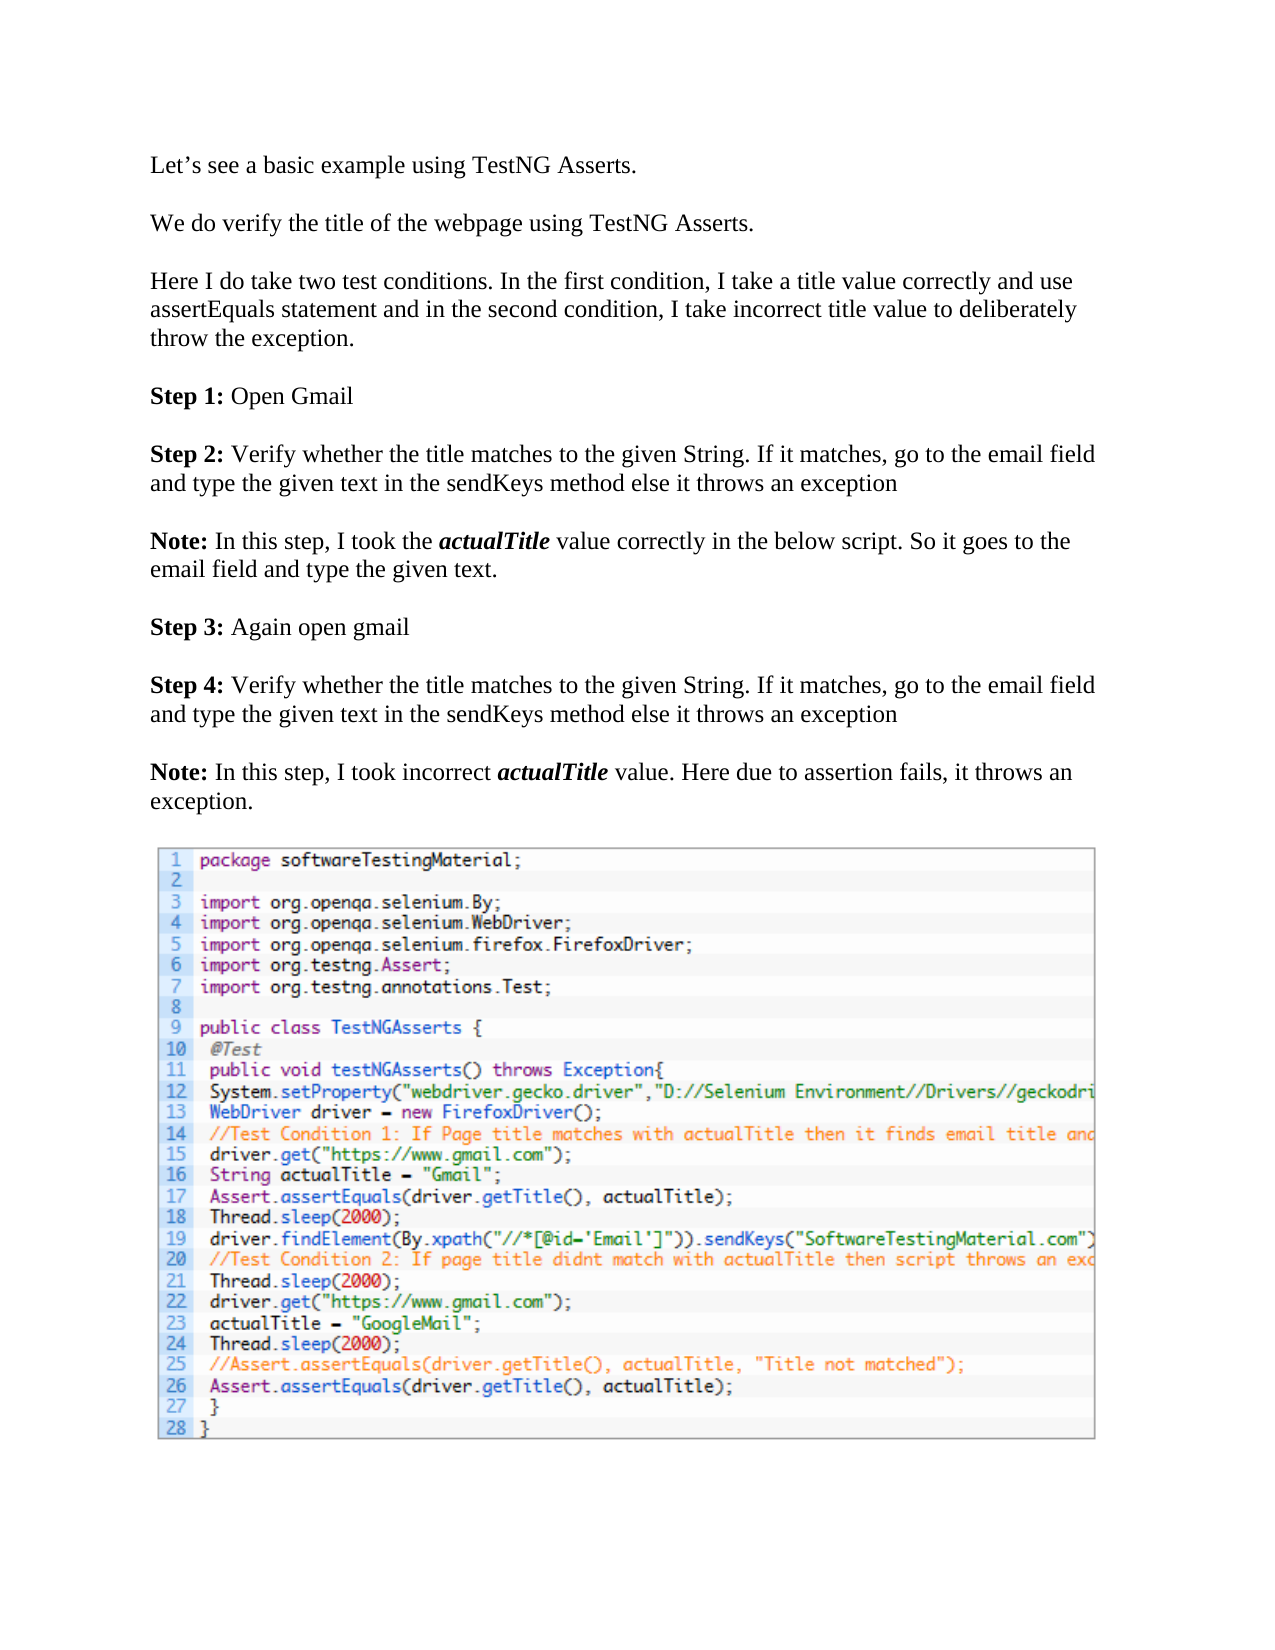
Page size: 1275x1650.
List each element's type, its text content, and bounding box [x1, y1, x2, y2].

text Let’s see a basic example using TestNG Asserts. [150, 150, 1125, 179]
text Note: In this step, I took incorrect actualTitle value. Here due to assertion fails, it throws an exception. [150, 757, 1125, 814]
text Step 3: Again open gmail [150, 612, 1125, 641]
text Step 2: Verify whether the title matches to the given String. If it matches, go to the email field and type the given text in the sendKeys method else it throws an exception [150, 439, 1125, 497]
picture [150, 843, 1113, 1449]
text Note: In this step, I took the actualTitle value correctly in the below script. So it goes to the email field and type the given text. [150, 526, 1125, 583]
text Here I do take two test conditions. In the first condition, I take a title value correctly and use assertEquals statement and in the second condition, I take incorrect title value to deliberately throw the exception. [150, 266, 1125, 352]
text We do verify the title of the webpage using TestNG Asserts. [150, 208, 1125, 237]
text Step 1: Open Gmail [150, 381, 1125, 410]
text Step 4: Verify whether the title matches to the given String. If it matches, go to the email field and type the given text in the sendKeys method else it throws an exception [150, 670, 1125, 728]
